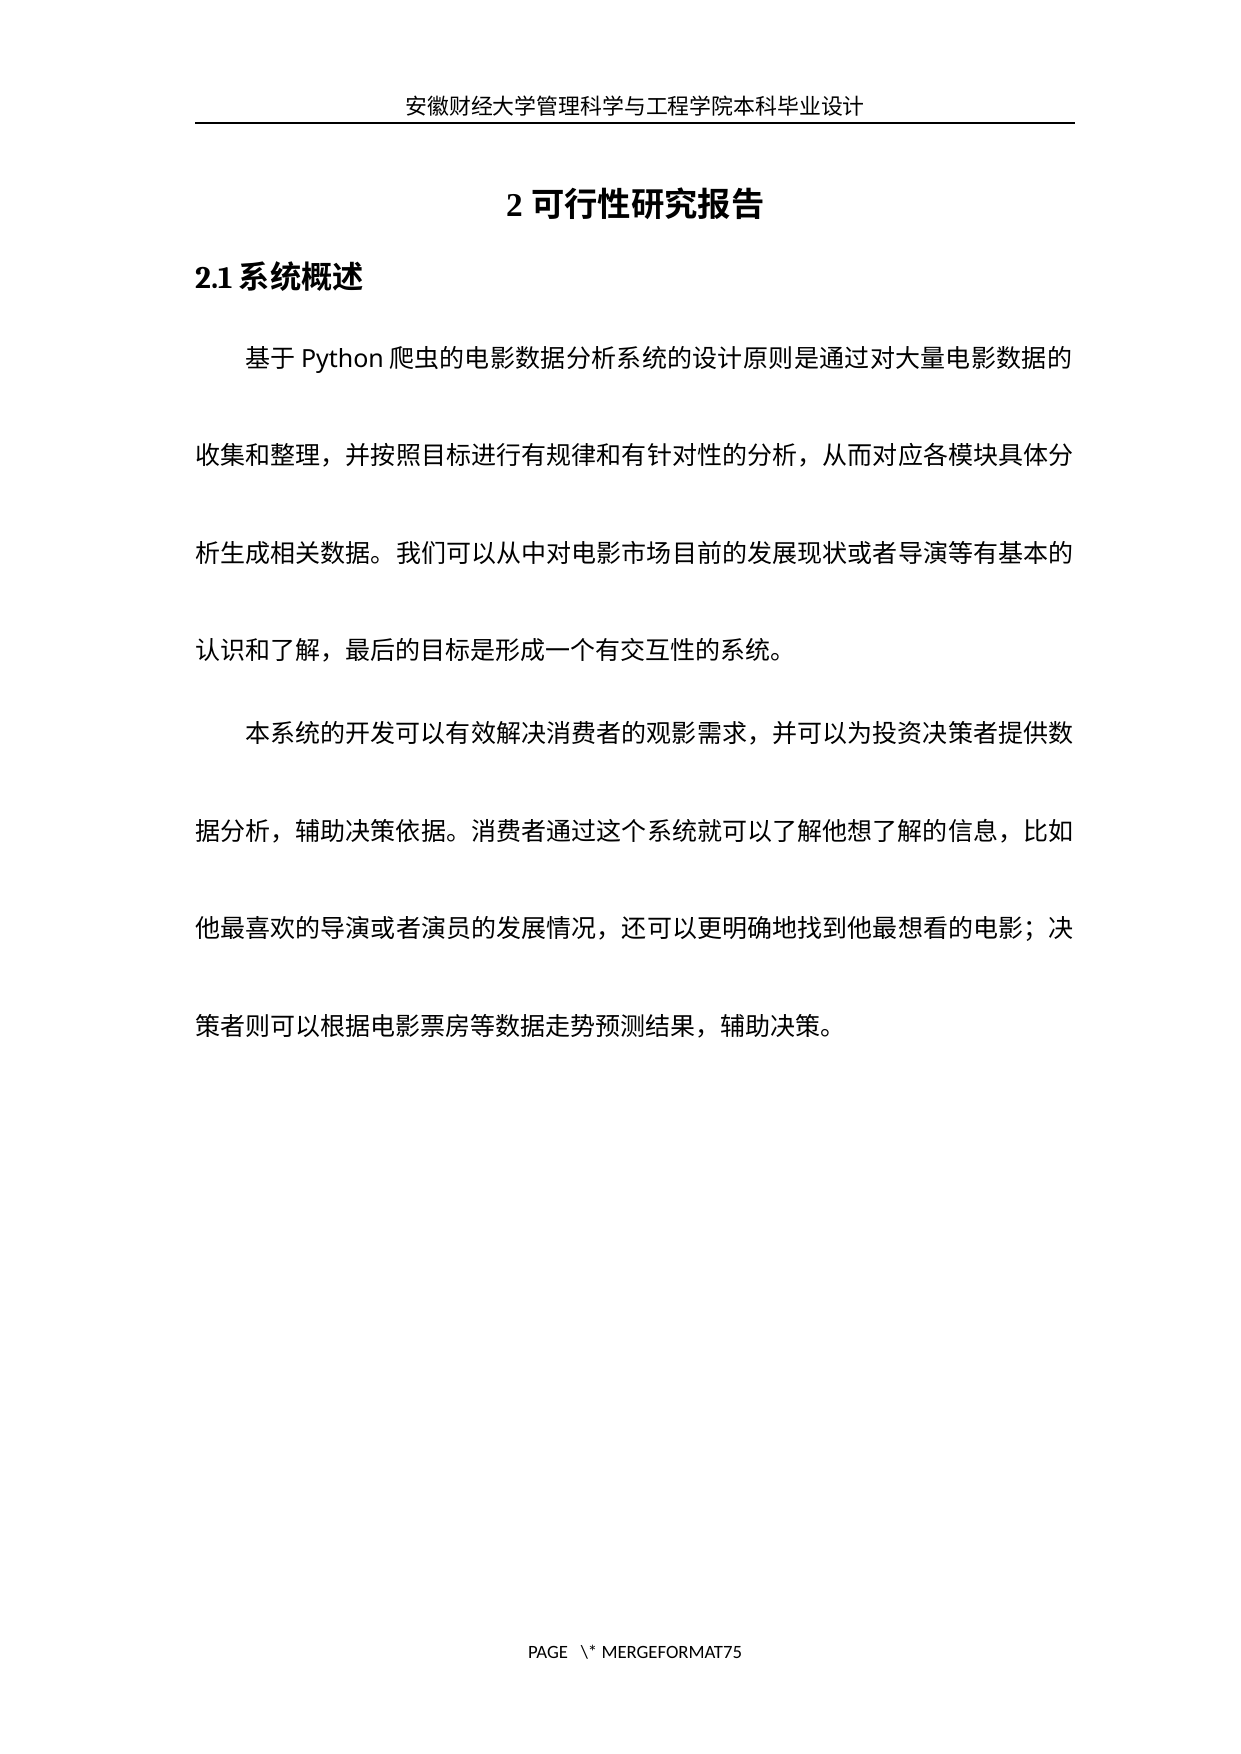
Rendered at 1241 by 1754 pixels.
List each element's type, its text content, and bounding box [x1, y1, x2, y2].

text 基于Python爬虫的电影数据分析系统的设计原则是通过对大量电影数据的收集和整理，并按照目标进行有规律和有针对性的分析，从而对应各模块具体分析生成相关数据。我们可以从中对电影市场目前的发展现状或者导演等有基本的认识和了解，最后的目标是形成一个有交互性的系统。 [195, 324, 1075, 681]
subtitle 2 可行性研究报告 [195, 178, 1075, 226]
text 本系统的开发可以有效解决消费者的观影需求，并可以为投资决策者提供数据分析，辅助决策依据。消费者通过这个系统就可以了解他想了解的信息，比如他最喜欢的导演或者演员的发展情况，还可以更明确地找到他最想看的电影；决策者则可以根据电影票房等数据走势预测结果，辅助决策。 [195, 699, 1075, 1057]
subtitle 2.1系统概述 [195, 243, 1075, 308]
